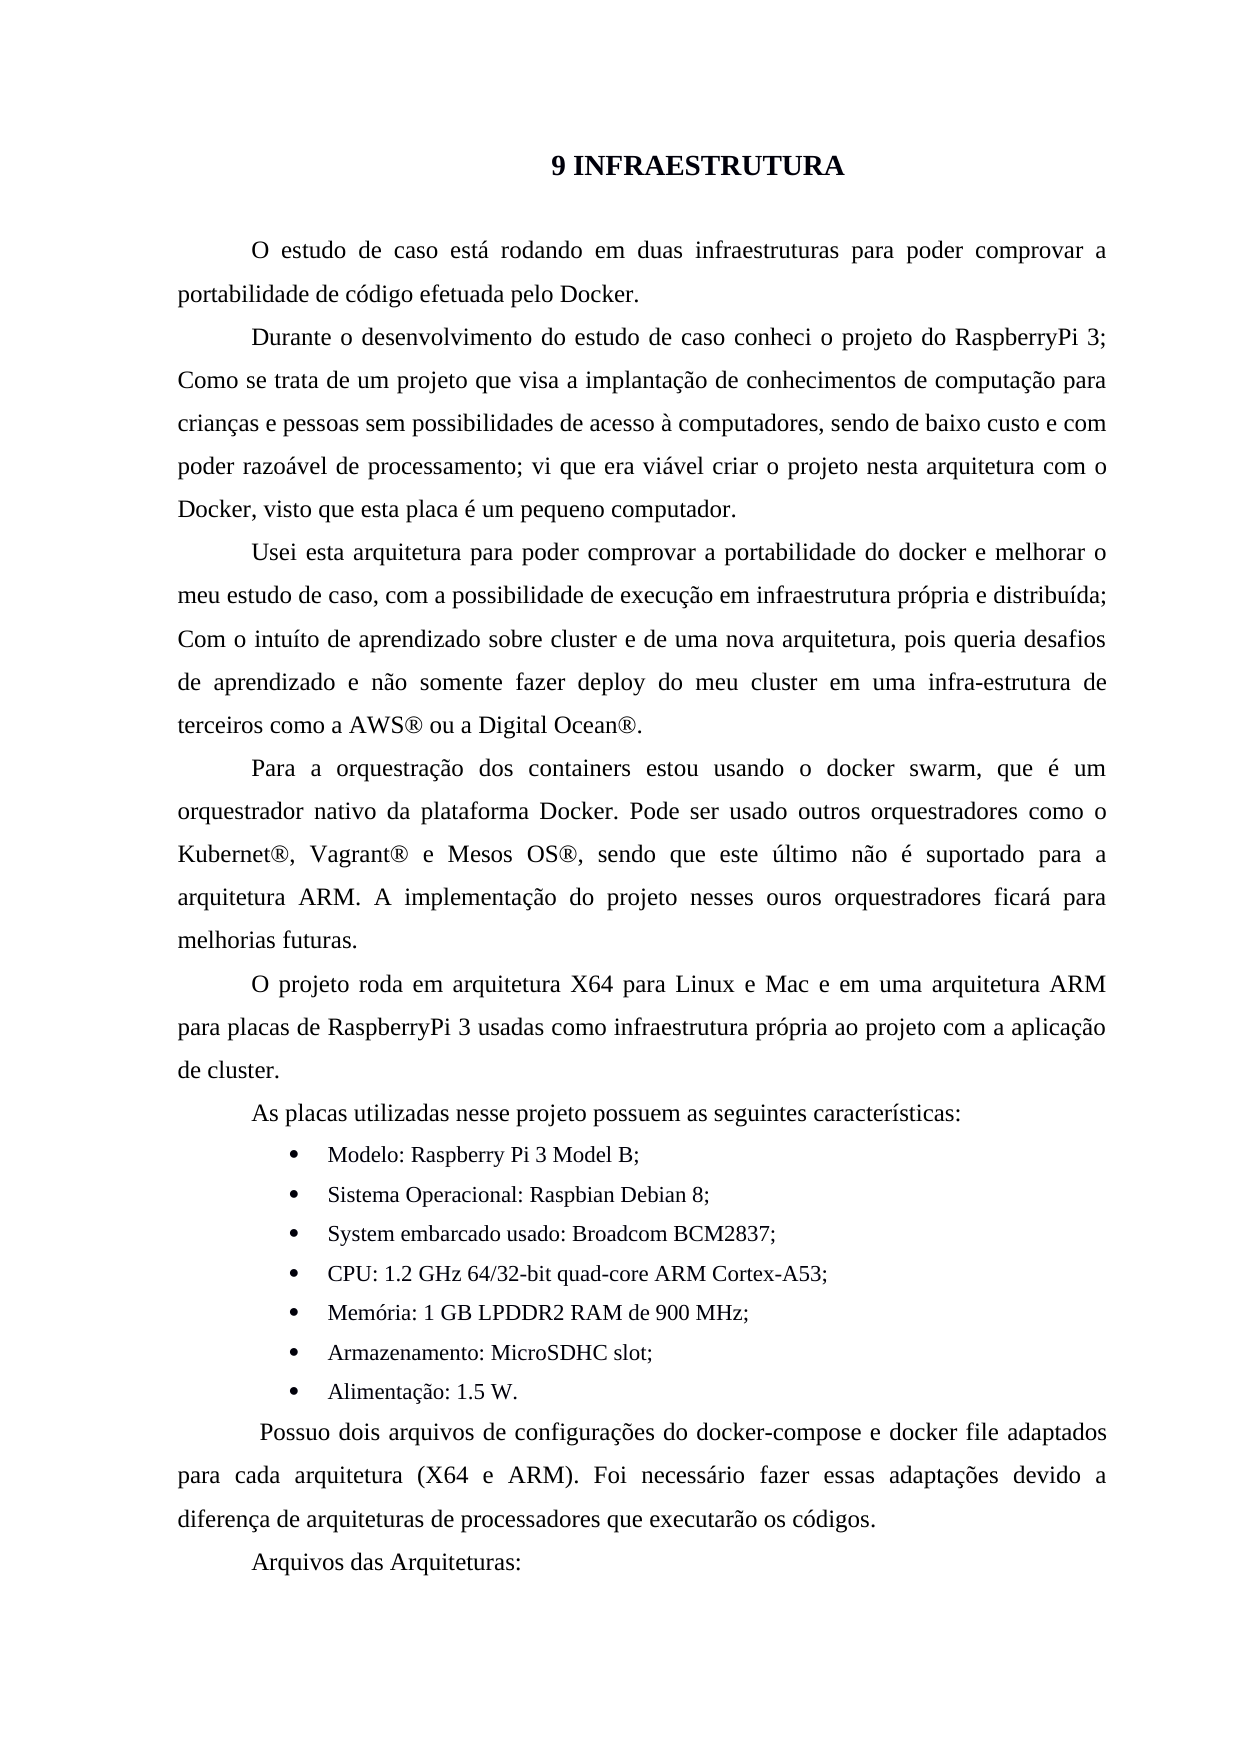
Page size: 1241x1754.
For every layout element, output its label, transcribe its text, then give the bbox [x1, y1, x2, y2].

list Alimentação: 1.5 W. [290, 1378, 1107, 1404]
text Para a orquestração dos containers estou usando o docker swarm, que é um orquestrador nativo da plataforma Docker. Pode ser usado outros orquestradores como o Kubernet®, Vagrant® e Mesos OS®, sendo que este último não é suportado para a arquitetura ARM. A implementação do projeto nesses ouros orquestradores ficará para melhorias futuras. [177, 753, 1107, 954]
text 9 INFRAESTRUTURA [288, 148, 1107, 181]
text As placas utilizadas nesse projeto possuem as seguintes características: [177, 1098, 1107, 1127]
list Sistema Operacional: Raspbian Debian 8; [290, 1181, 1107, 1207]
text Usei esta arquitetura para poder comprovar a portabilidade do docker e melhorar o meu estudo de caso, com a possibilidade de execução em infraestrutura própria e distribuída; Com o intuíto de aprendizado sobre cluster e de uma nova arquitetura, pois queria desafios de aprendizado e não somente fazer deploy do meu cluster em uma infra-estrutura de terceiros como a AWS® ou a Digital Ocean®. [177, 537, 1107, 739]
list Modelo: Raspberry Pi 3 Model B; [290, 1141, 1107, 1167]
text O projeto roda em arquitetura X64 para Linux e Mac e em uma arquitetura ARM para placas de RaspberryPi 3 usadas como infraestrutura própria ao projeto com a aplicação de cluster. [177, 969, 1107, 1084]
list Memória: 1 GB LPDDR2 RAM de 900 MHz; [290, 1299, 1107, 1325]
text Possuo dois arquivos de configurações do docker-compose e docker file adaptados para cada arquitetura (X64 e ARM). Foi necessário fazer essas adaptações devido a diferença de arquiteturas de processadores que executarão os códigos. [177, 1417, 1107, 1532]
text Arquivos das Arquiteturas: [251, 1547, 1107, 1576]
list Armazenamento: MicroSDHC slot; [290, 1338, 1107, 1365]
list CPU: 1.2 GHz 64/32-bit quad-core ARM Cortex-A53; [290, 1259, 1107, 1286]
text O estudo de caso está rodando em duas infraestruturas para poder comprovar a portabilidade de código efetuada pelo Docker. [177, 236, 1107, 307]
list System embarcado usado: Broadcom BCM2837; [290, 1220, 1107, 1246]
text Durante o desenvolvimento do estudo de caso conheci o projeto do RaspberryPi 3; Como se trata de um projeto que visa a implantação de conhecimentos de computação para crianças e pessoas sem possibilidades de acesso à computadores, sendo de baixo custo e com poder razoável de processamento; vi que era viável criar o projeto nesta arquitetura com o Docker, visto que esta placa é um pequeno computador. [177, 322, 1107, 523]
